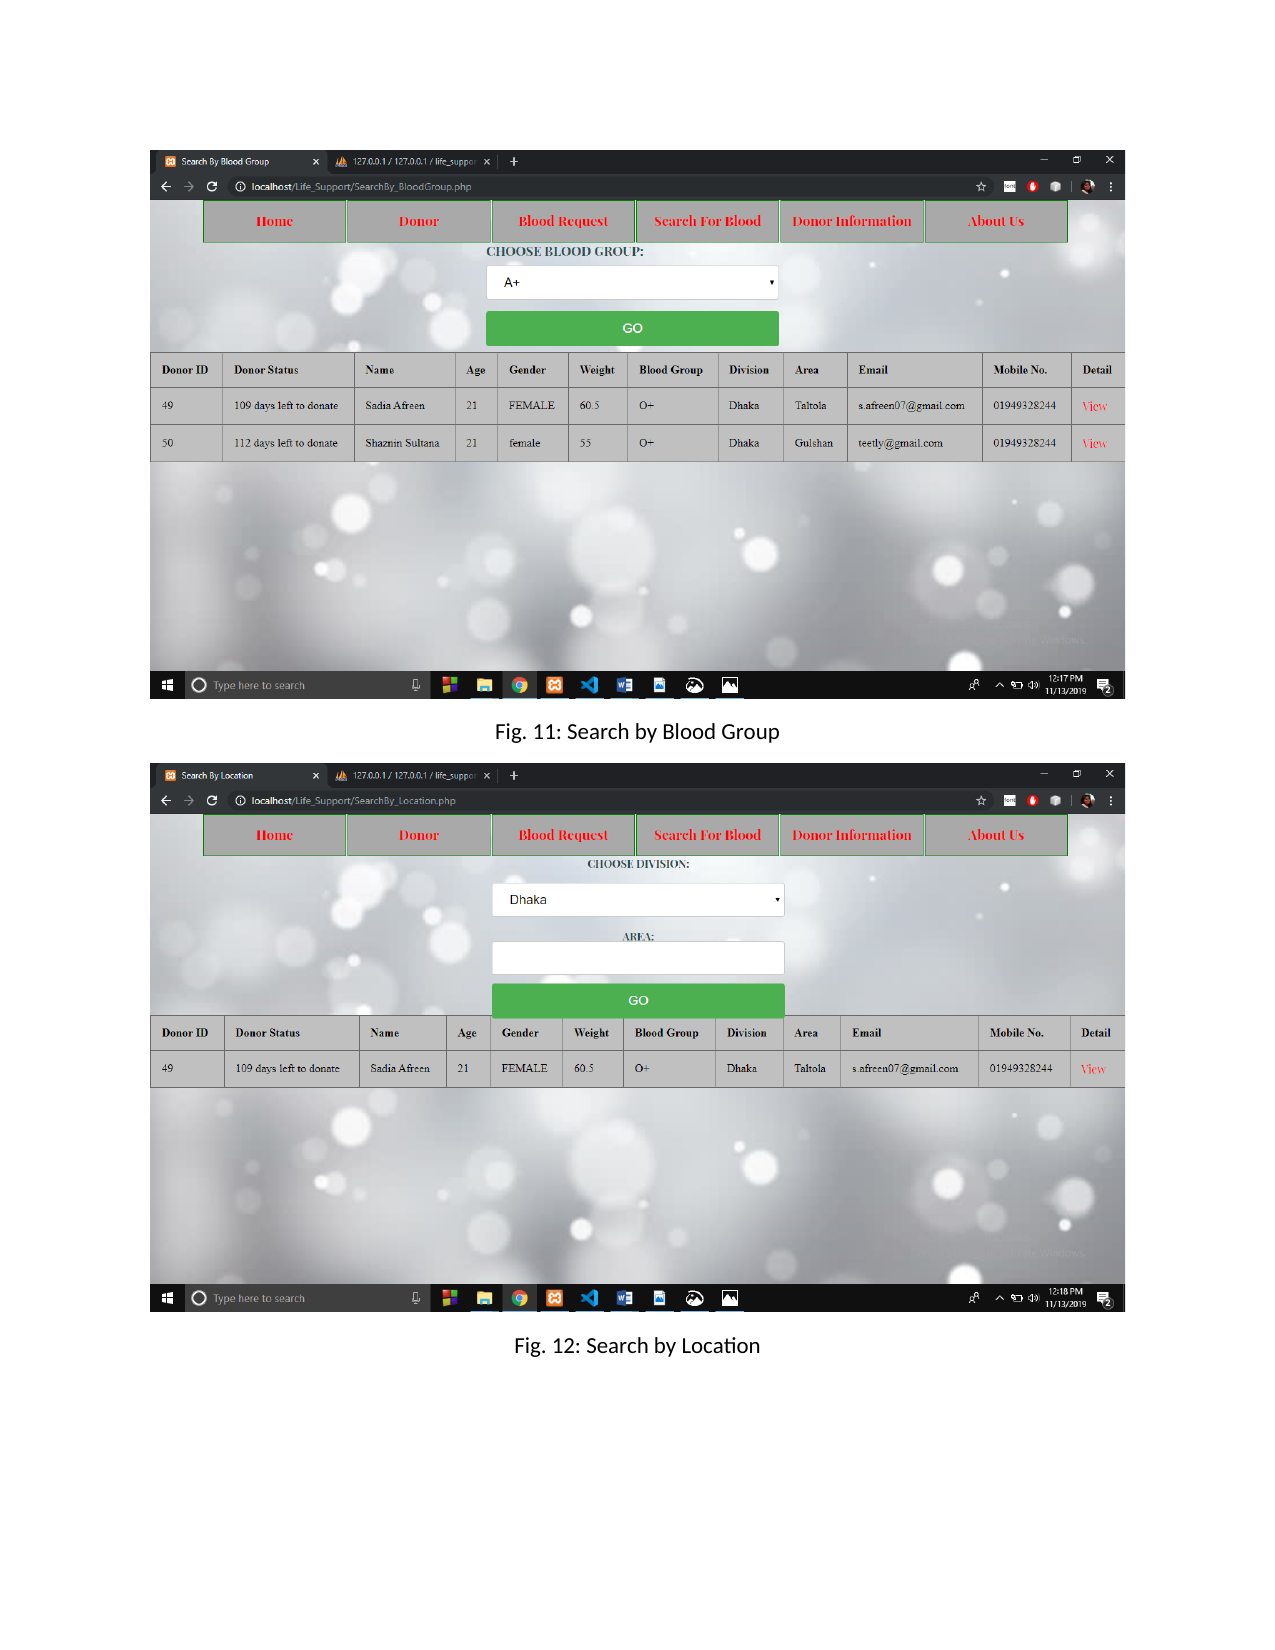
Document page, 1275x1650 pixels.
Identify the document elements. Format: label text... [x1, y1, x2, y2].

picture [150, 763, 1125, 1312]
text Fig. 11: Search by Blood Group [150, 717, 1125, 745]
picture [150, 150, 1125, 699]
text Fig. 12: Search by Location [150, 1331, 1125, 1359]
